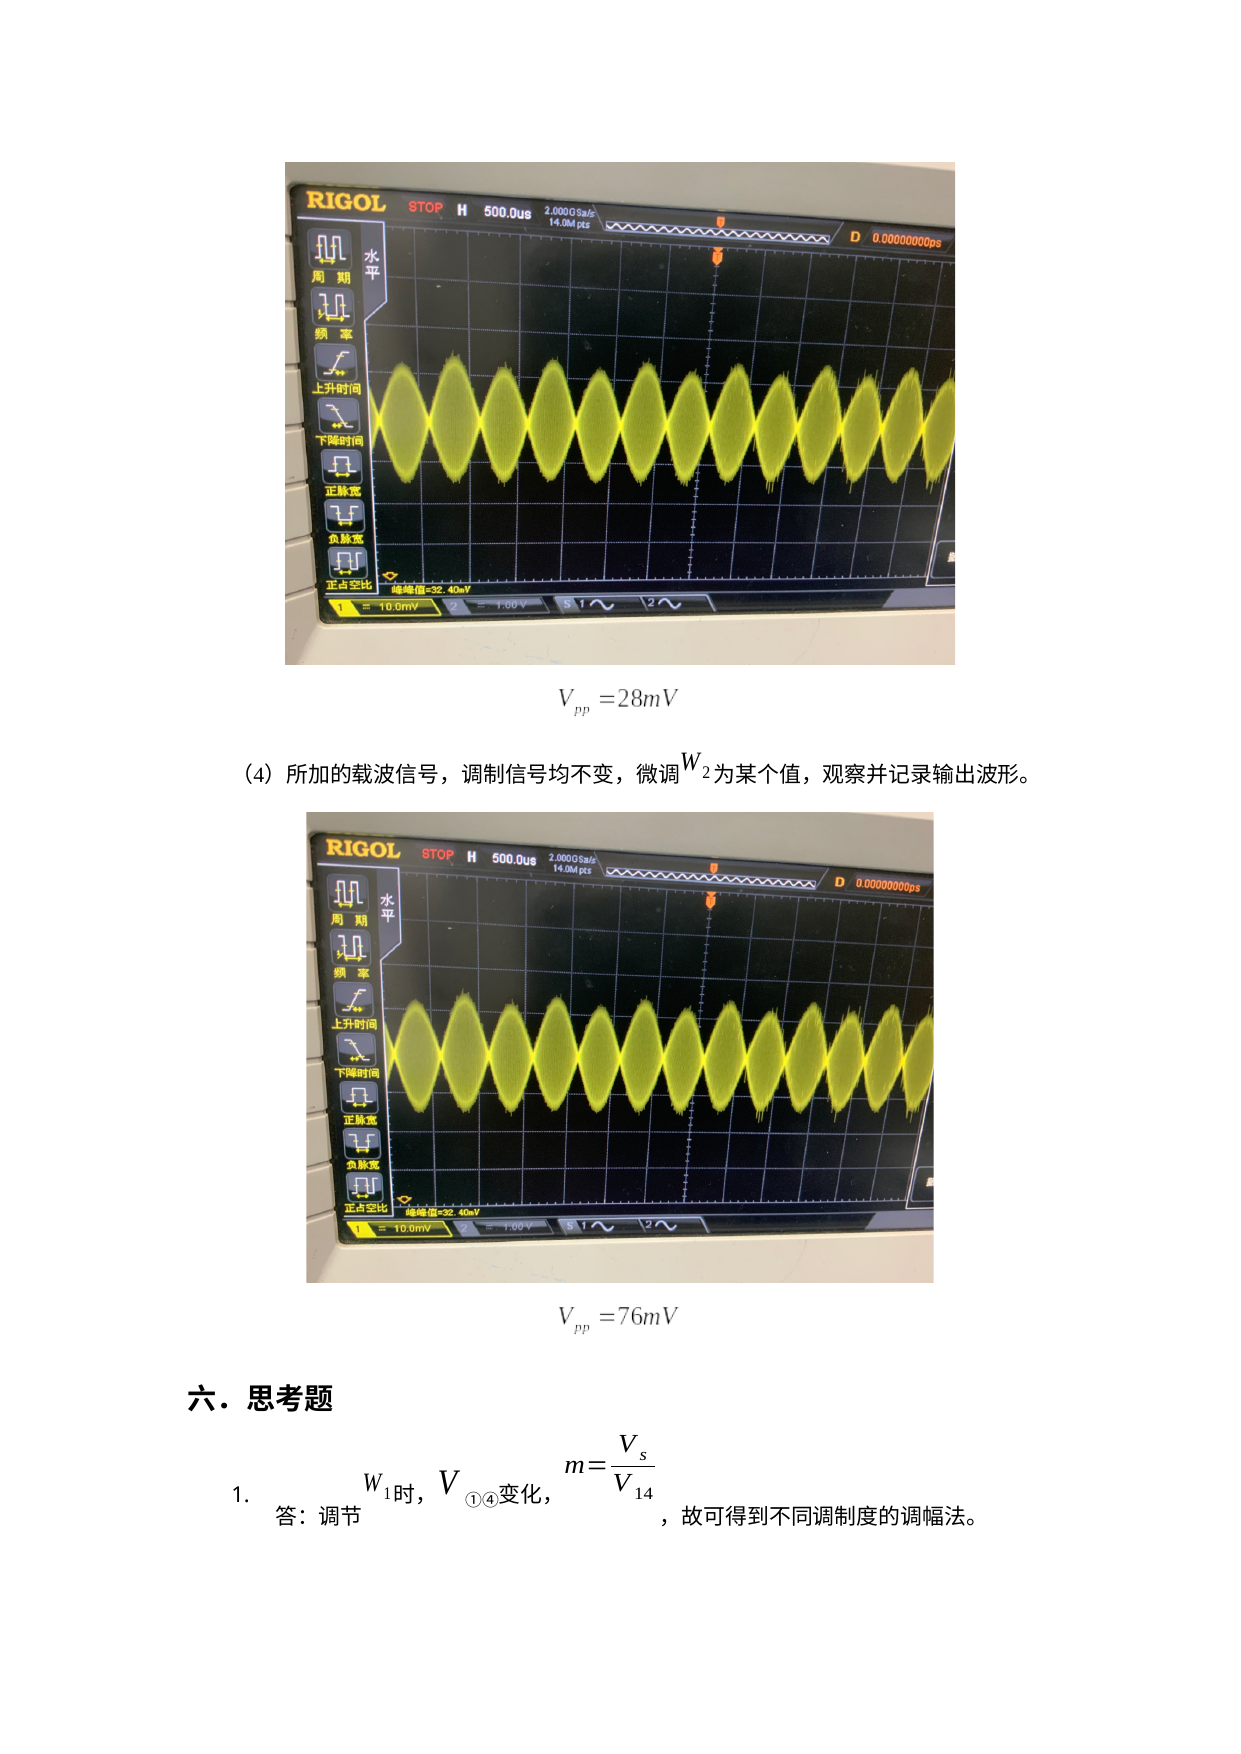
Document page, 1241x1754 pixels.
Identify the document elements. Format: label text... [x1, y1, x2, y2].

picture [306, 812, 934, 1283]
picture [285, 162, 955, 665]
list 思考题 [187, 1364, 1053, 1429]
list 答：调节时，①④变化，，故可得到不同调制度的调幅法。 [187, 1429, 1053, 1559]
text （4）所加的载波信号，调制信号均不变，微调为某个值，观察并记录输出波形。 [187, 747, 1053, 812]
